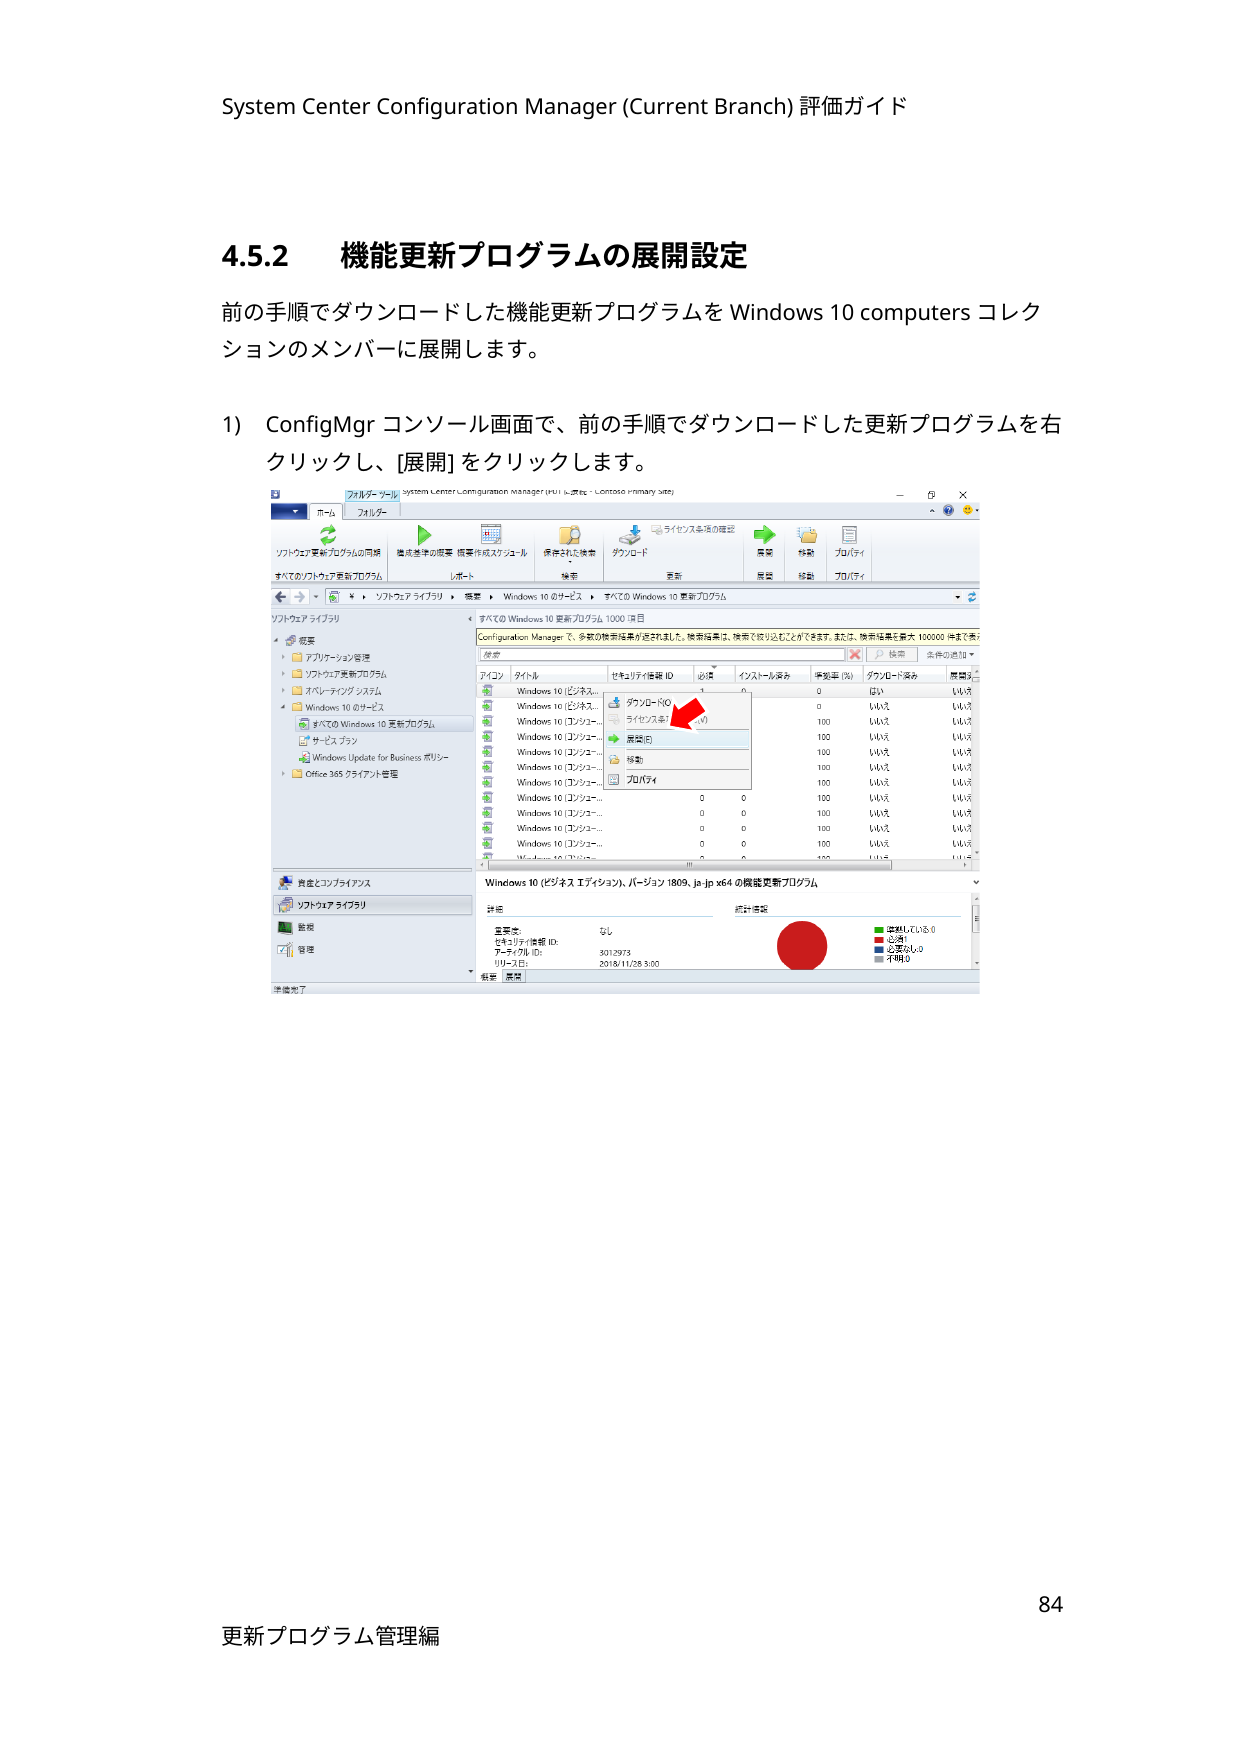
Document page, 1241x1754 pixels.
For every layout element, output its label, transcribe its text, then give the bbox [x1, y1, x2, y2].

list ConfigMgr コンソール画面で、前の手順でダウンロードした更新プログラムを右クリックし、[展開] をクリックします。 [222, 404, 1063, 479]
picture [271, 490, 980, 994]
subtitle 機能更新プログラムの展開設定 [222, 217, 1063, 292]
text 前の手順でダウンロードした機能更新プログラムを Windows 10 computers コレクションのメンバーに展開します。 [222, 292, 1063, 367]
